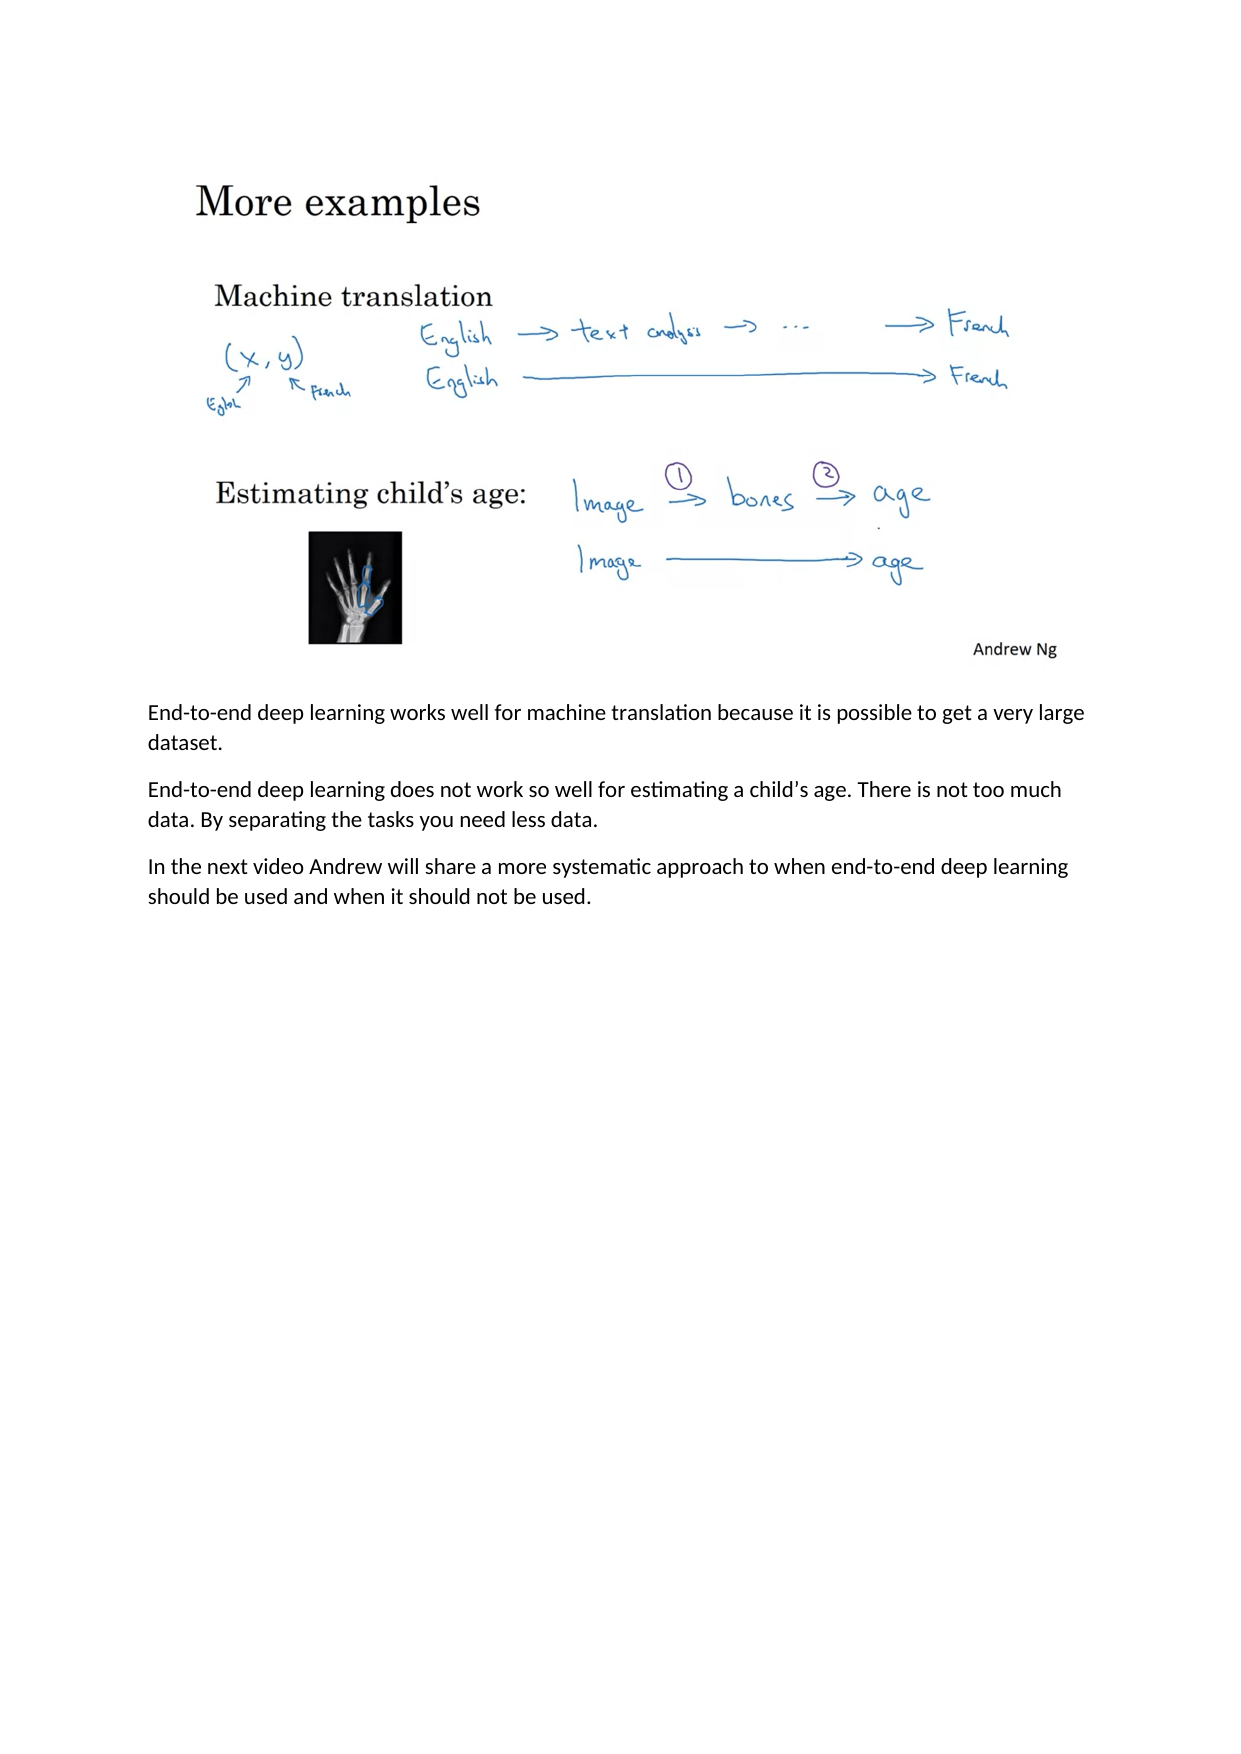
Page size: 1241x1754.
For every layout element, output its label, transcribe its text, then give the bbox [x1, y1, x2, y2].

text End-to-end deep learning works well for machine translation because it is possible to get a very large dataset. [148, 698, 1093, 756]
picture [147, 147, 1093, 680]
text In the next video Andrew will share a more systematic approach to when end-to-end deep learning should be used and when it should not be used. [148, 852, 1093, 910]
text End-to-end deep learning does not work so well for estimating a child’s age. There is not too much data. By separating the tasks you need less data. [148, 775, 1093, 833]
